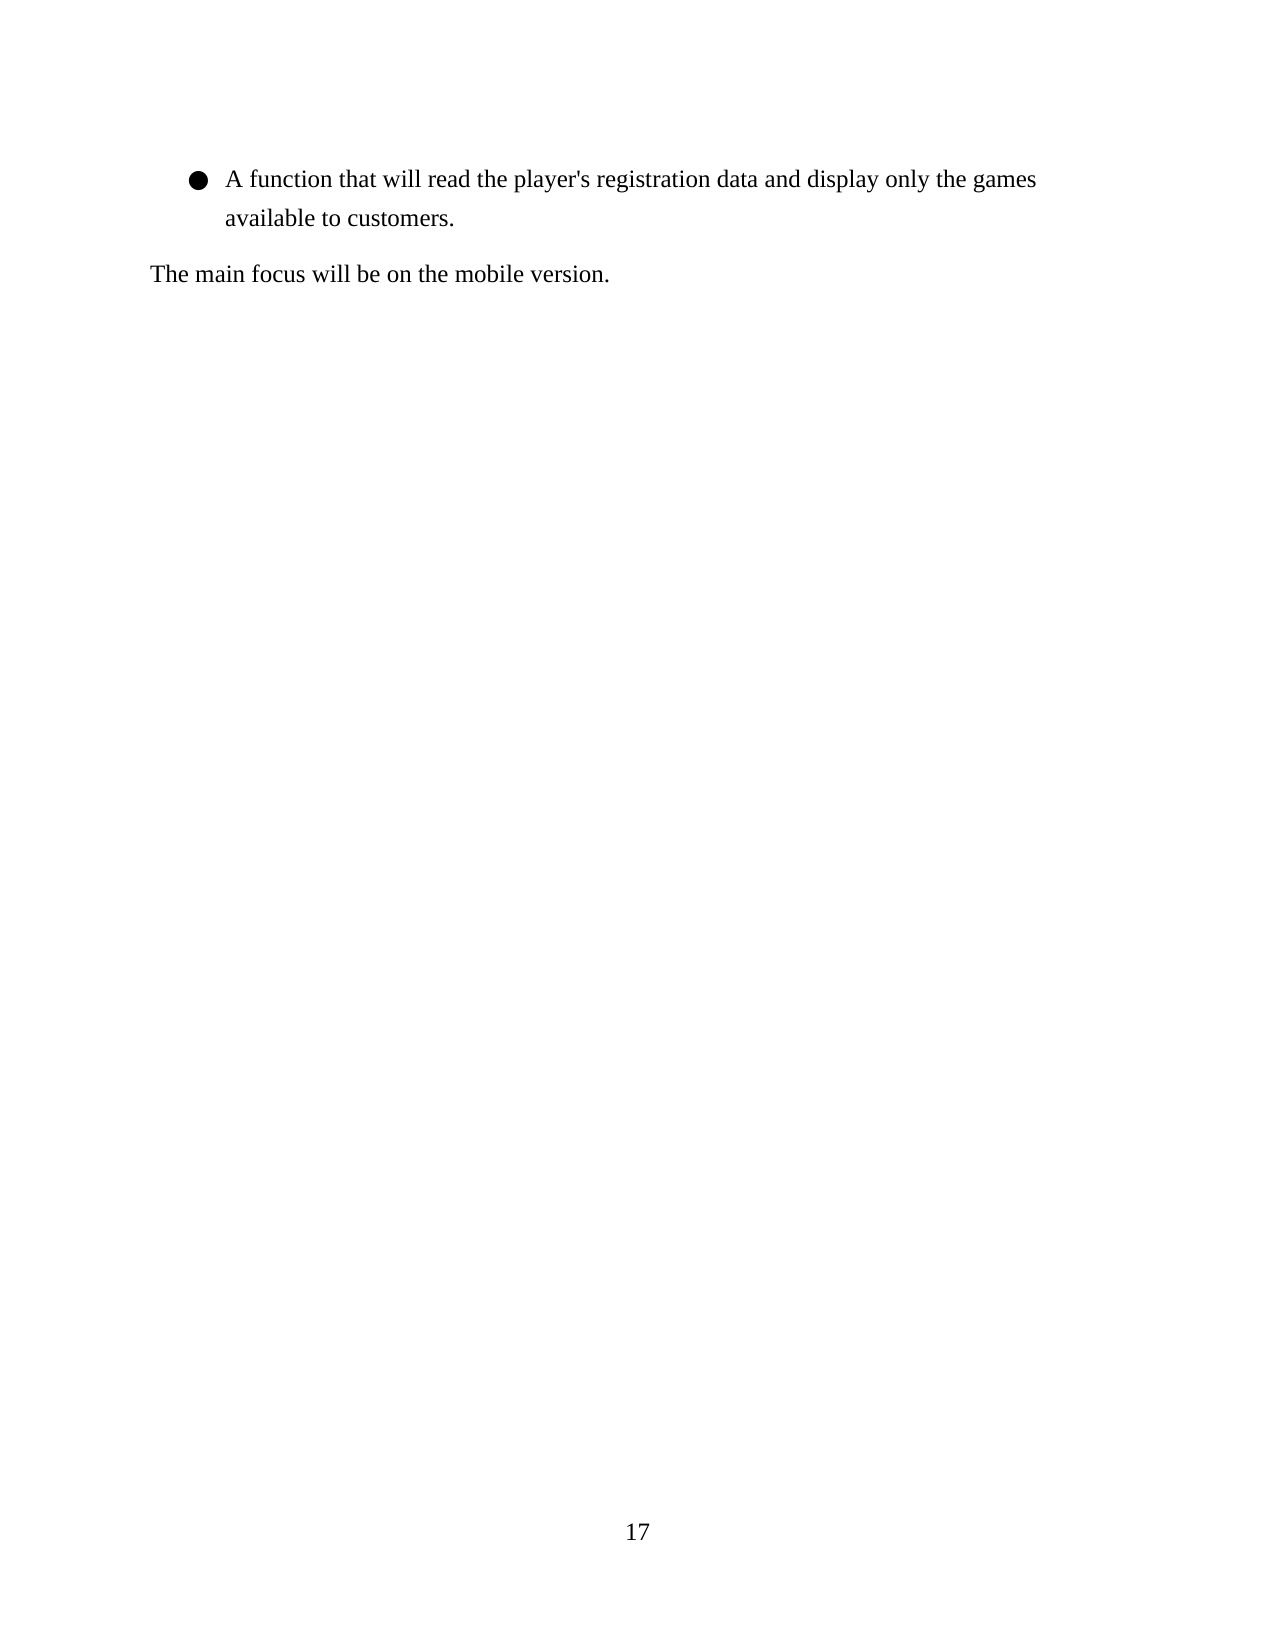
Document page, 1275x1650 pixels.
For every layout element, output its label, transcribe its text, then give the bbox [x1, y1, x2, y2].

text The main focus will be on the mobile version. [150, 259, 1125, 288]
list A function that will read the player's registration data and display only the games available to customers. [187, 150, 1125, 232]
